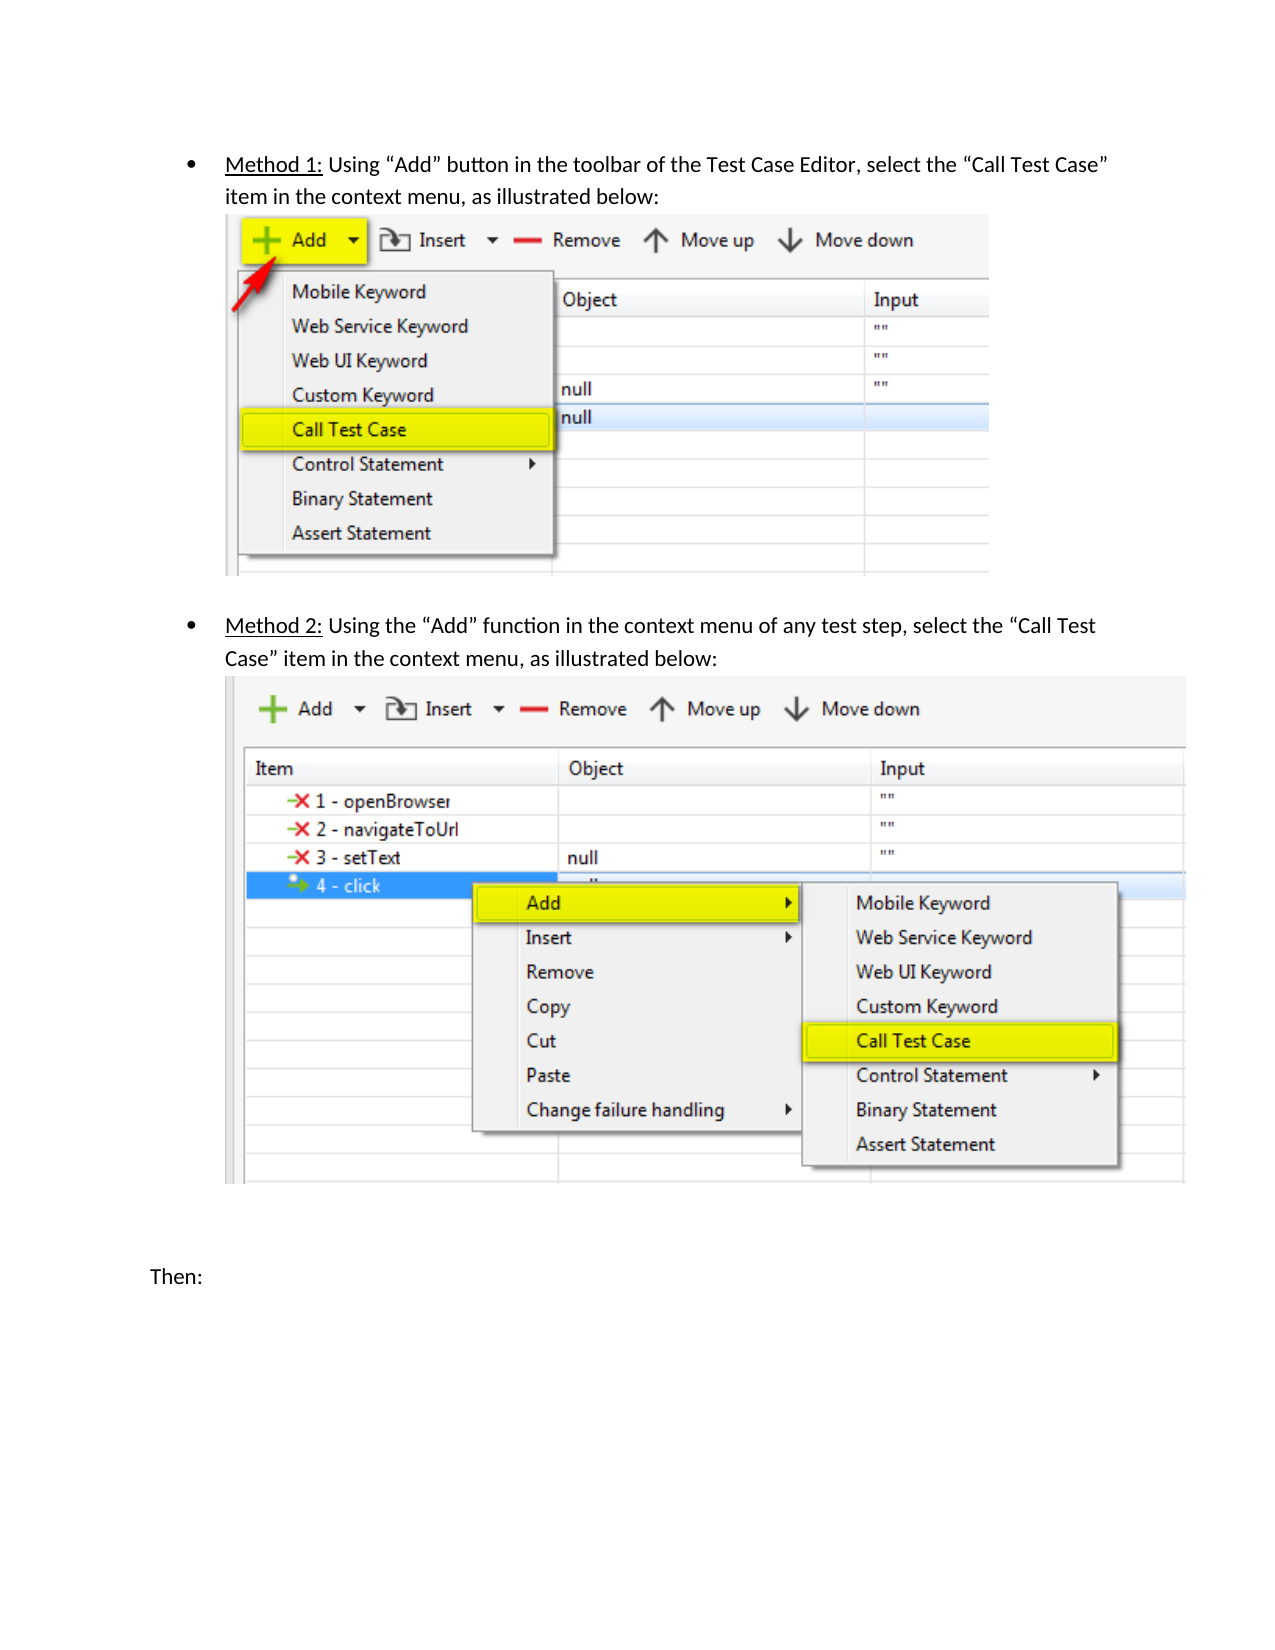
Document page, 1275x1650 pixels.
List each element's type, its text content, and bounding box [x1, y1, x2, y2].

text Then: [150, 1262, 1125, 1290]
picture [225, 676, 1186, 1184]
picture [225, 214, 989, 576]
